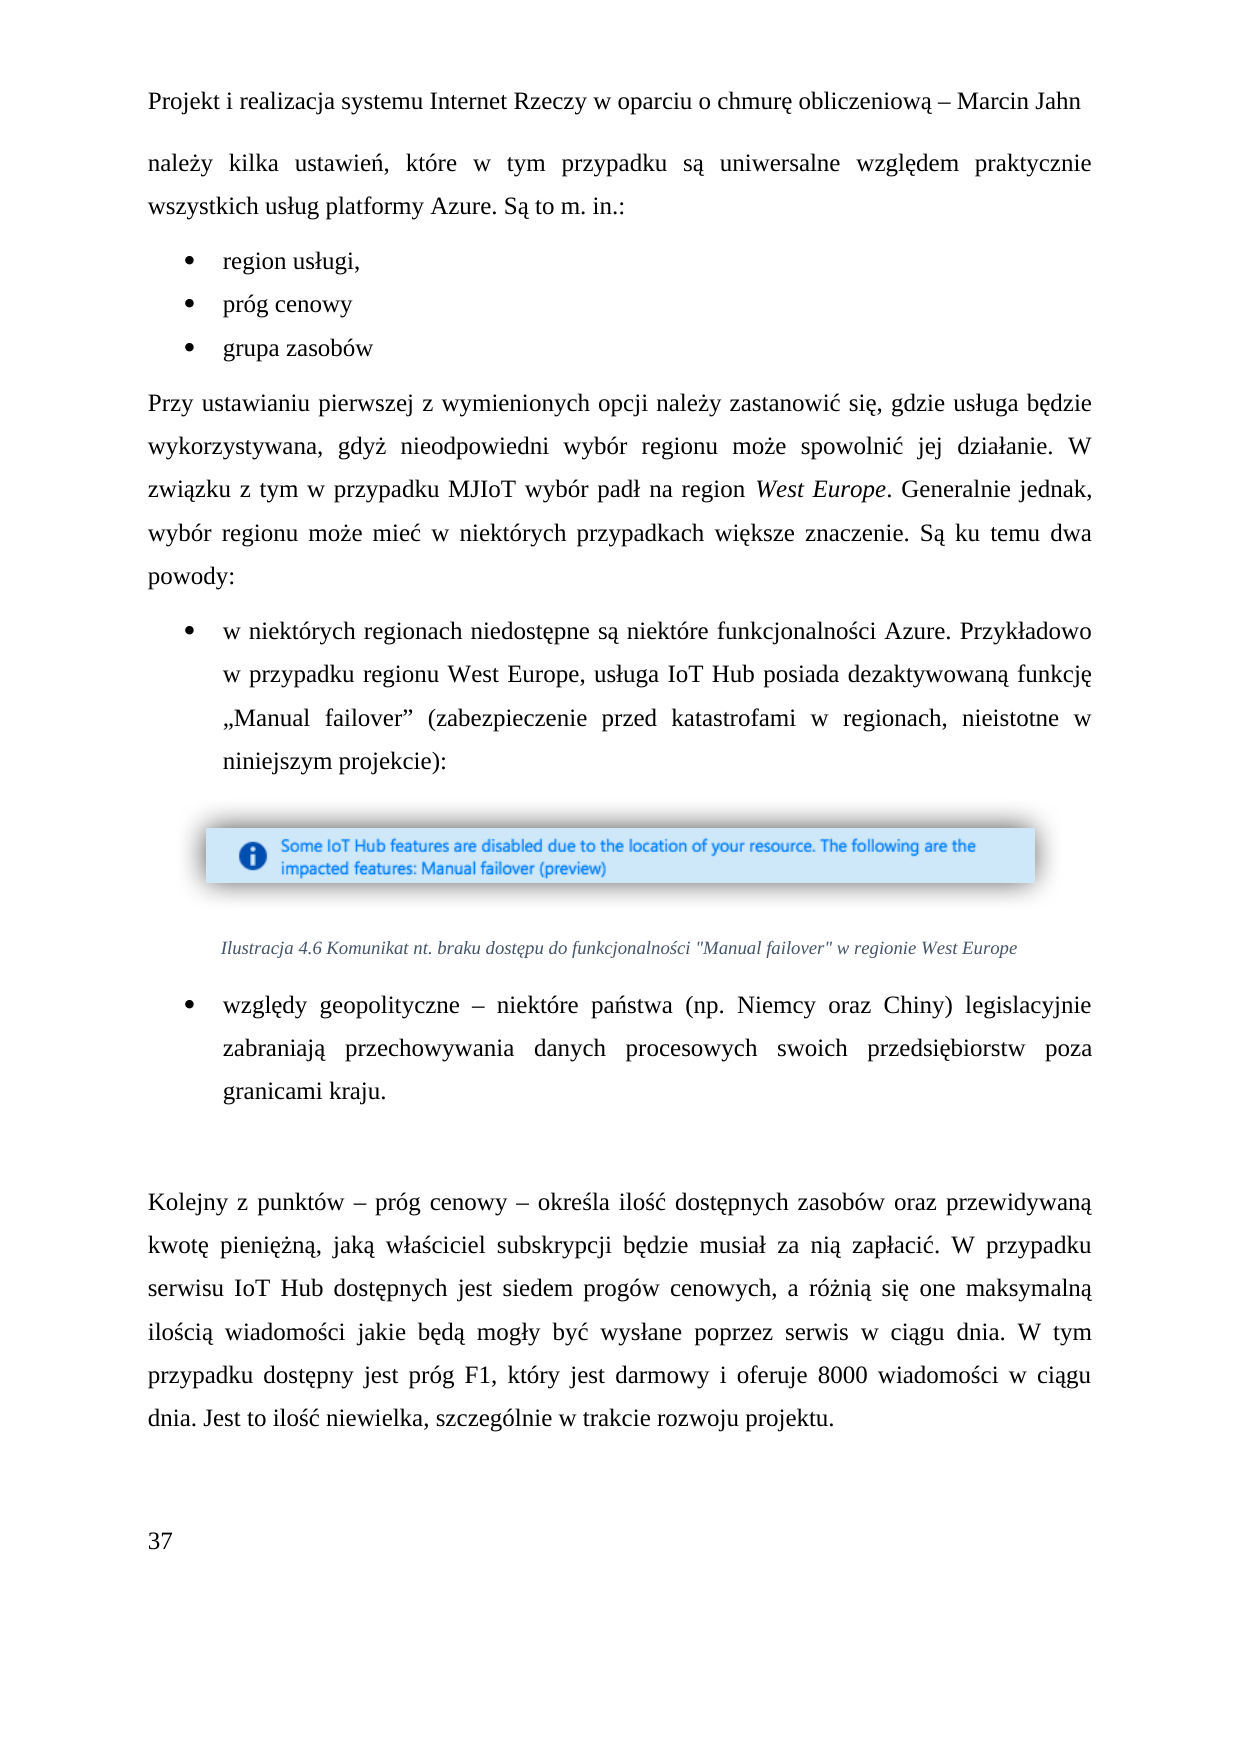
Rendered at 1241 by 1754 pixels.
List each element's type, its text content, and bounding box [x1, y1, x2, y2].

list w niektórych regionach niedostępne są niektóre funkcjonalności Azure. Przykładowo w przypadku regionu West Europe, usługa IoT Hub posiada dezaktywowaną funkcję „Manual failover” (zabezpieczenie przed katastrofami w regionach, nieistotne w niniejszym projekcie): [185, 616, 1093, 774]
list próg cenowy [185, 289, 1093, 318]
list względy geopolityczne – niektóre państwa (np. Niemcy oraz Chiny) legislacyjnie zabraniają przechowywania danych procesowych swoich przedsiębiorstw poza granicami kraju. [185, 990, 1093, 1105]
text Przy ustawianiu pierwszej z wymienionych opcji należy zastanowić się, gdzie usługa będzie wykorzystywana, gdyż nieodpowiedni wybór regionu może spowolnić jej działanie. W związku z tym w przypadku MJIoT wybór padł na region West Europe. Generalnie jednak, wybór regionu może mieć w niektórych przypadkach większe znaczenie. Są ku temu dwa powody: [148, 388, 1093, 589]
picture [206, 828, 1035, 883]
list region usługi, [185, 246, 1093, 275]
text Kolejny z punktów – próg cenowy – określa ilość dostępnych zasobów oraz przewidywaną kwotę pieniężną, jaką właściciel subskrypcji będzie musiał za nią zapłacić. W przypadku serwisu IoT Hub dostępnych jest siedem progów cenowych, a różnią się one maksymalną ilością wiadomości jakie będą mogły być wysłane poprzez serwis w ciągu dnia. W tym przypadku dostępny jest próg F1, który jest darmowy i oferuje 8000 wiadomości w ciągu dnia. Jest to ilość niewielka, szczególnie w trakcie rozwoju projektu. [148, 1187, 1093, 1432]
list grupa zasobów [185, 333, 1093, 361]
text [148, 148, 1093, 219]
